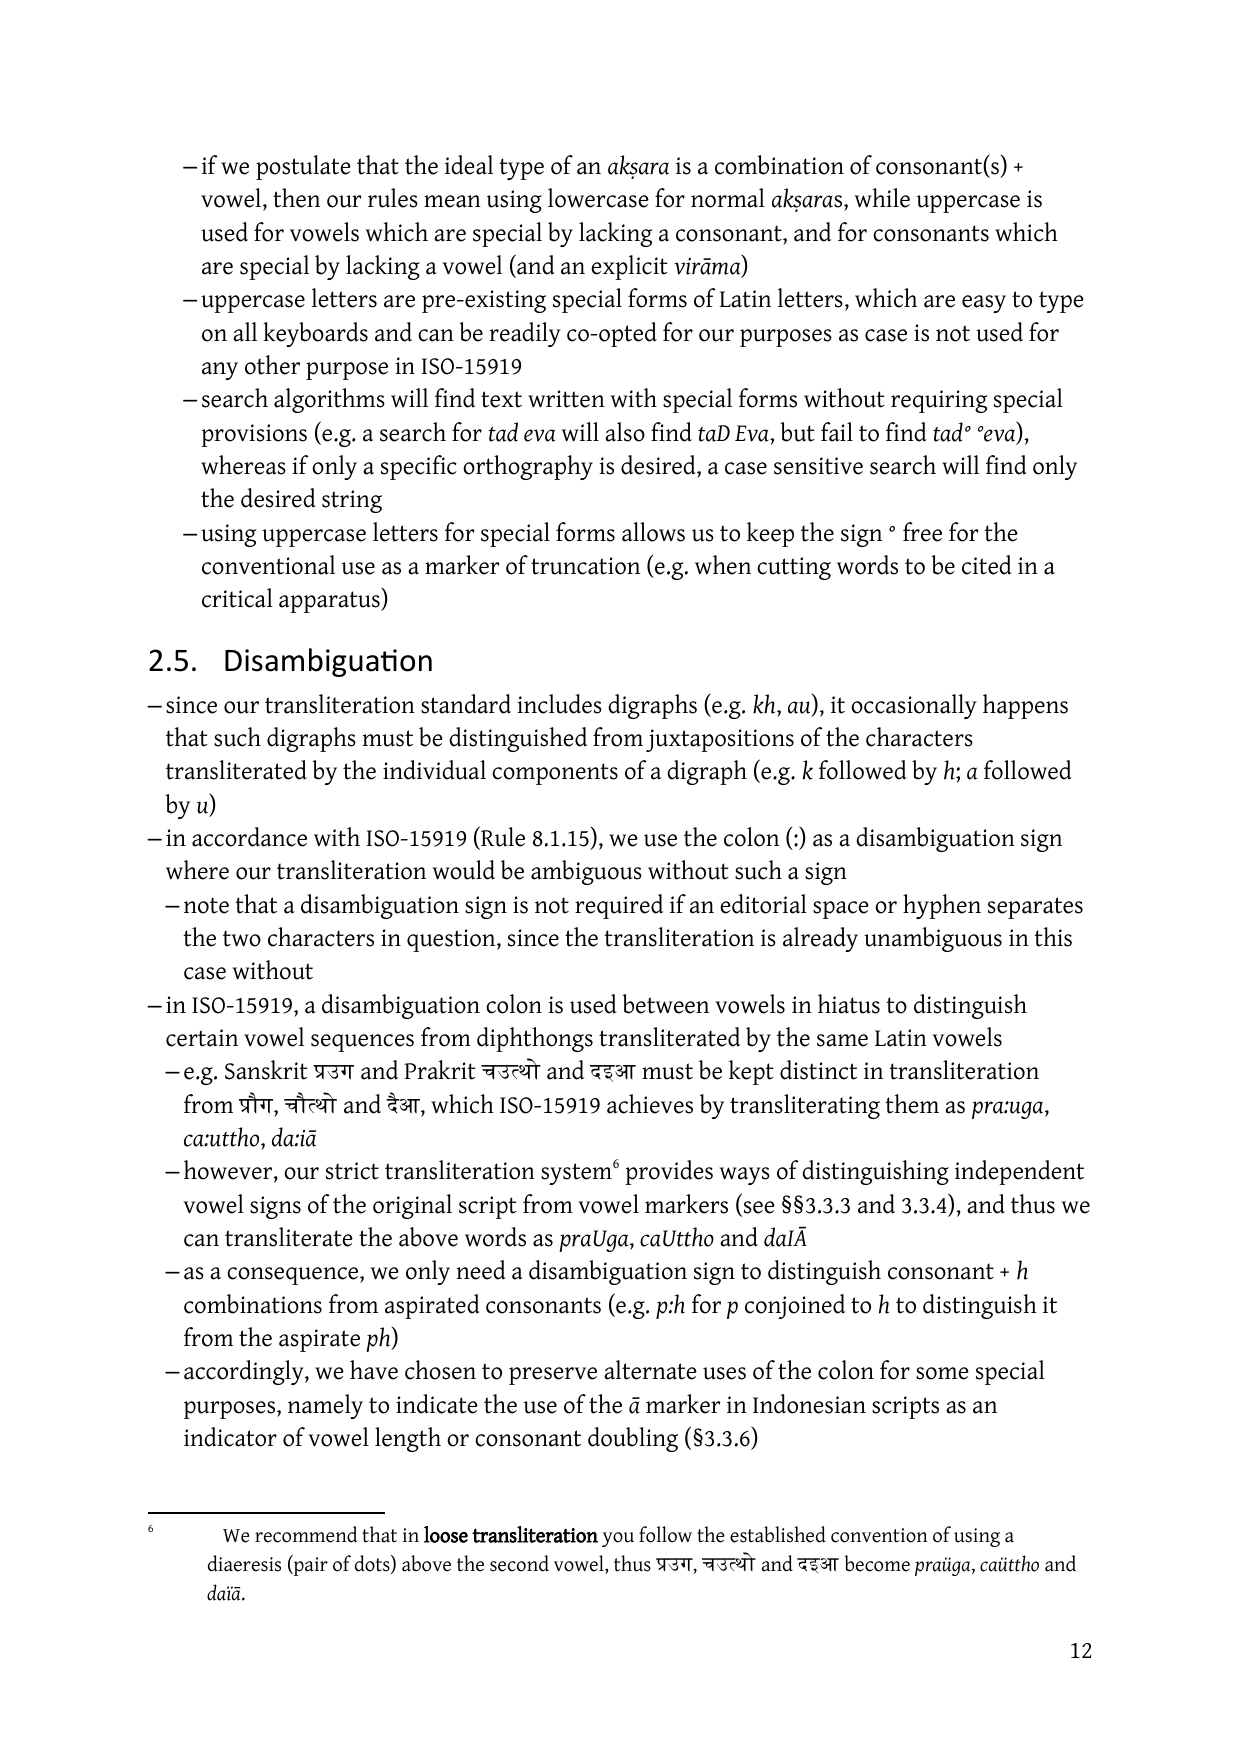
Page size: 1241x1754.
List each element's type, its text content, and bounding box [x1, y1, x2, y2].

list using uppercase letters for special forms allows us to keep the sign ° free for the conventional use as a marker of truncation (e.g. when cutting words to be cited in a critical apparatus) [183, 514, 1092, 614]
list as a consequence, we only need a disambiguation sign to distinguish consonant + h combinations from aspirated consonants (e.g. p:h for p conjoined to h to distinguish it from the aspirate ph) [165, 1253, 1092, 1353]
list note that a disambiguation sign is not required if an editorial space or hyphen separates the two characters in question, since the transliteration is already unambiguous in this case without [165, 886, 1092, 986]
list accordingly, we have chosen to preserve alternate uses of the colon for some special purposes, namely to indicate the use of the ā marker in Indonesian scripts as an indicator of vowel length or consonant doubling (§3.3.6) [165, 1353, 1092, 1453]
list e.g. Sanskrit प्रउग and Prakrit चउत्थो and दइआ must be kept distinct in transliteration from प्रौग, चौत्थो and दैआ, which ISO-15919 achieves by transliterating them as pra:uga, ca:uttho, da:iā [165, 1053, 1092, 1153]
list since our transliteration standard includes digraphs (e.g. kh, au), it occasionally happens that such digraphs must be distinguished from juxtapositions of the characters transliterated by the individual components of a digraph (e.g. k followed by h; a followed by u) [148, 686, 1092, 820]
list search algorithms will find text written with special forms without requiring special provisions (e.g. a search for tad eva will also find taD Eva, but fail to find tad° °eva), whereas if only a specific orthography is desired, a case sensitive search will find only the desired string [183, 381, 1092, 514]
list in accordance with ISO-15919 (Rule 8.1.15), we use the colon (:) as a disambiguation sign where our transliteration would be ambiguous without such a sign [148, 820, 1092, 886]
subtitle Disambiguation [148, 639, 1092, 680]
list if we postulate that the ideal type of an akṣara is a combination of consonant(s) + vowel, then our rules mean using lowercase for normal akṣaras, while uppercase is used for vowels which are special by lacking a consonant, and for consonants which are special by lacking a vowel (and an explicit virāma) [183, 148, 1092, 281]
list in ISO-15919, a disambiguation colon is used between vowels in hiatus to distinguish certain vowel sequences from diphthongs transliterated by the same Latin vowels [148, 986, 1092, 1053]
list however, our strict transliteration system provides ways of distinguishing independent vowel signs of the original script from vowel markers (see §§3.3.3 and 3.3.4), and thus we can transliterate the above words as praUga, caUttho and daIĀ [165, 1153, 1092, 1253]
list uppercase letters are pre-existing special forms of Latin letters, which are easy to type on all keyboards and can be readily co-opted for our purposes as case is not used for any other purpose in ISO-15919 [183, 281, 1092, 381]
